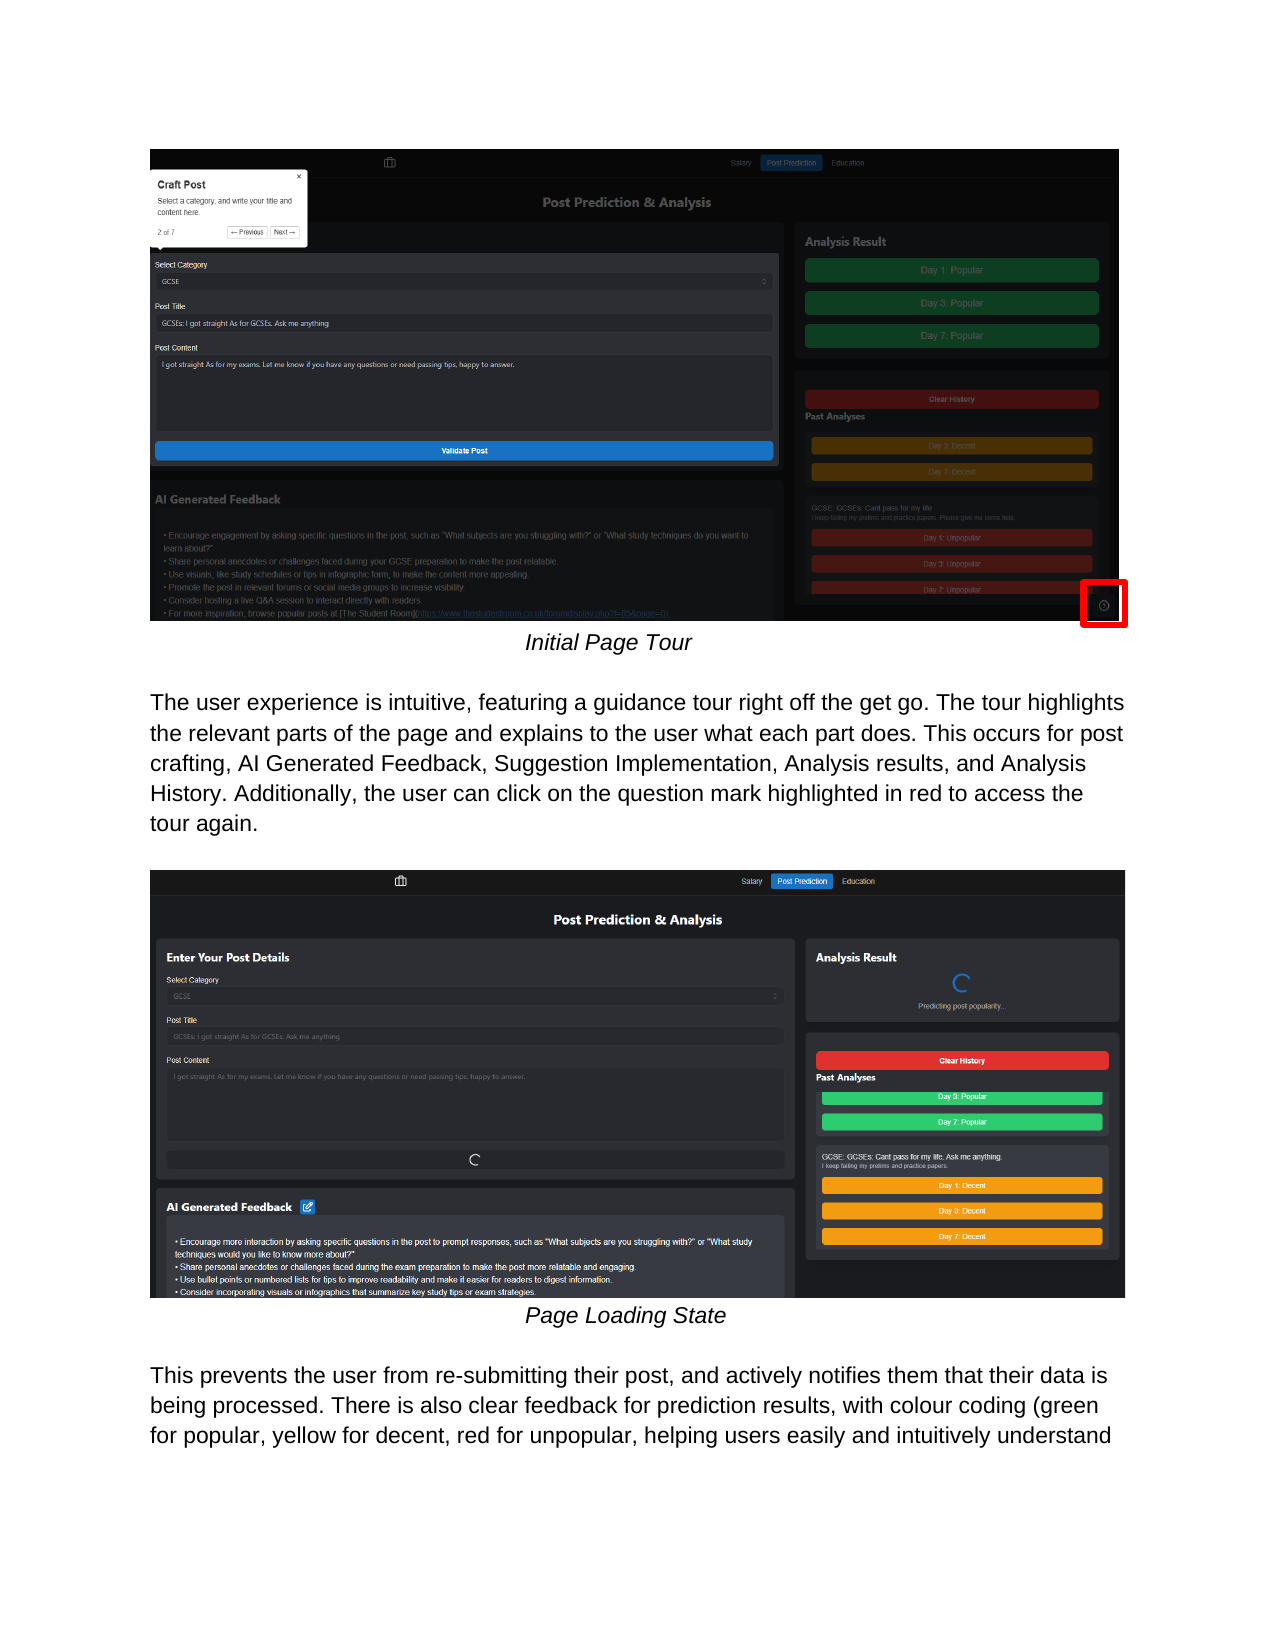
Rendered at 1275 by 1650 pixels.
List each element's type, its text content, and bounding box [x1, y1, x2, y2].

picture [150, 870, 1125, 1298]
text Page Loading State [150, 1302, 1125, 1328]
text Initial Page Tour [150, 629, 1125, 655]
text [150, 1362, 1125, 1449]
picture [1087, 585, 1119, 621]
picture [150, 149, 1119, 621]
text The user experience is intuitive, featuring a guidance tour right off the get go. The tour highlights the relevant parts of the page and explains to the user what each part does. This occurs for post crafting, AI Generated Feedback, Suggestion Implementation, Analysis results, and Analysis History. Additionally, the user can click on the question mark highlighted in red to access the tour again. [150, 689, 1125, 837]
